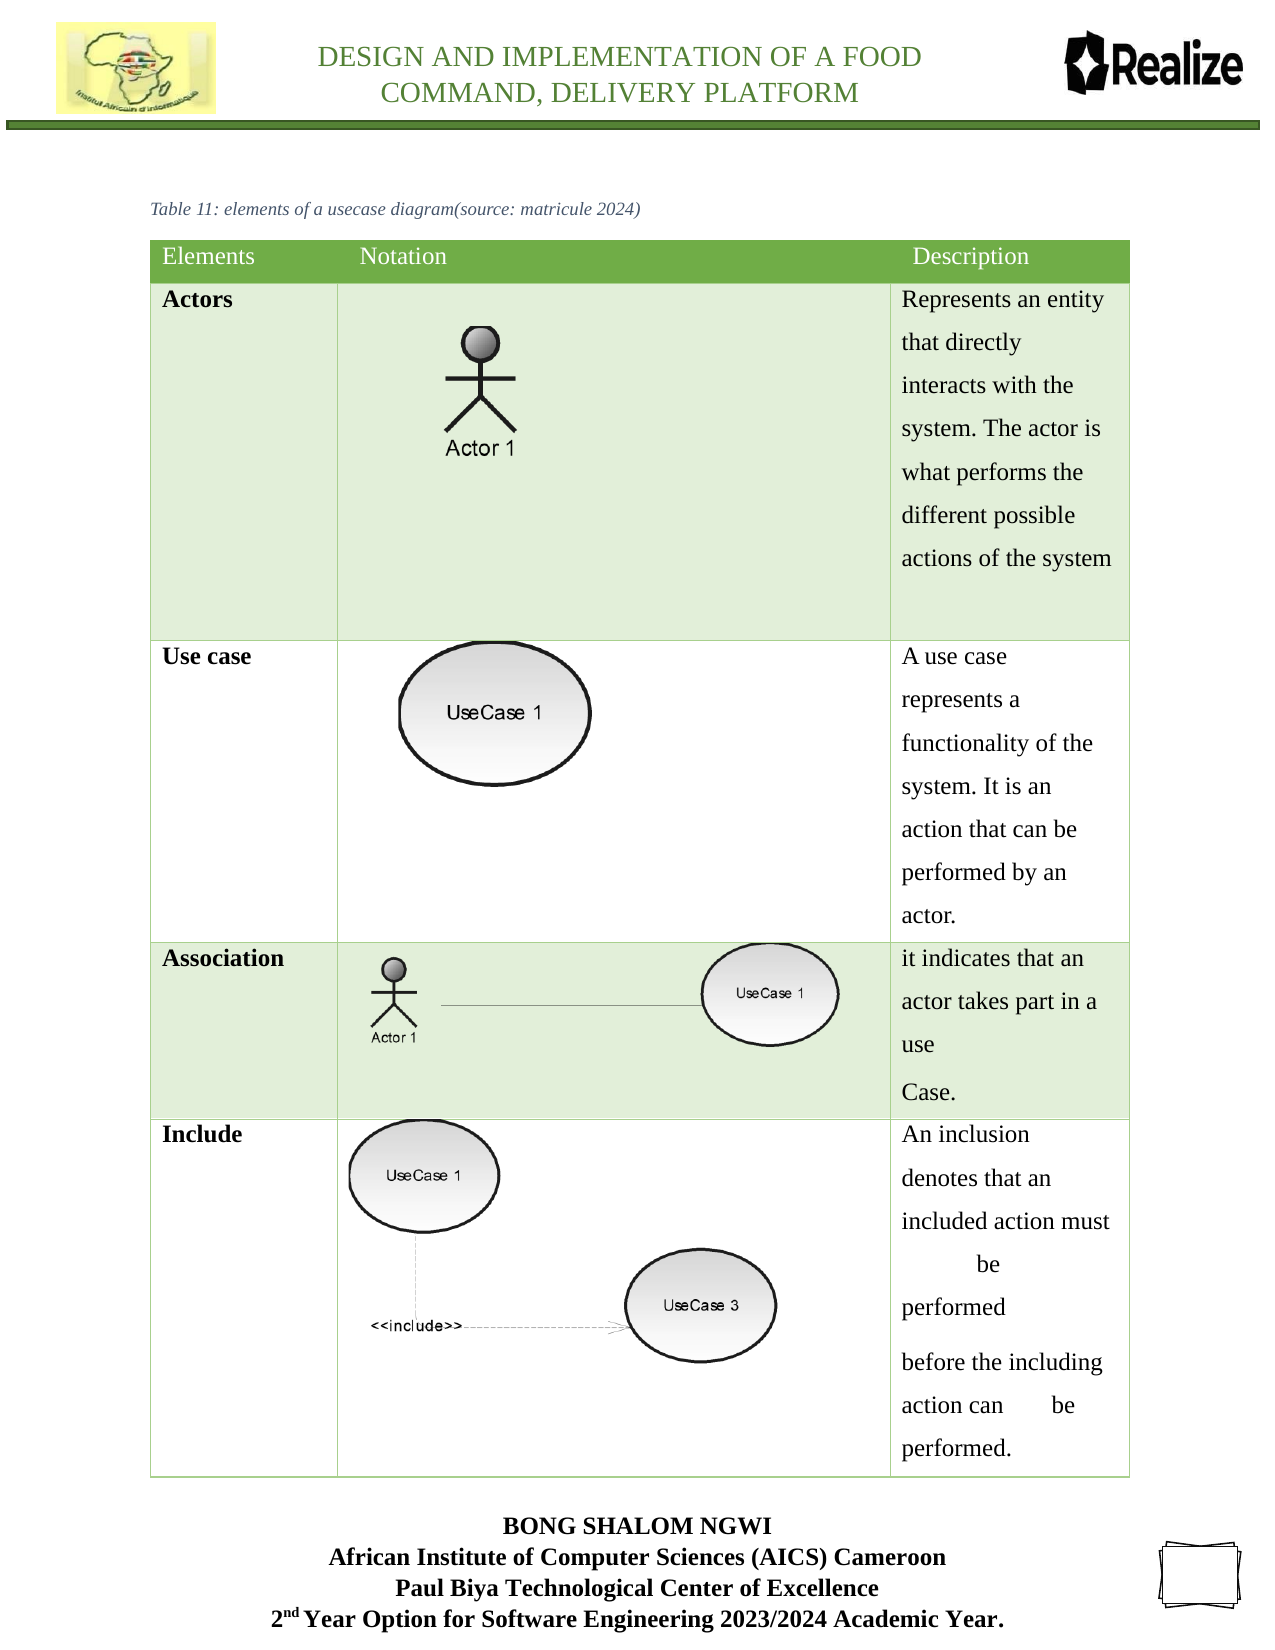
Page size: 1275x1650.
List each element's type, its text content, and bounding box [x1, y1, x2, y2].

table_cell [338, 284, 890, 640]
picture [398, 641, 594, 789]
table_cell A use case represents a functionality of the system. It is an action that can be performed by an actor. [891, 641, 1129, 942]
table_cell it indicates that an actor takes part in a use Case. [891, 943, 1129, 1118]
table_cell Use case [151, 641, 337, 942]
picture [410, 326, 555, 469]
table_cell Represents an entity that directly interacts with the system. The actor is what performs the different possible actions of the system [891, 284, 1129, 640]
table_header Elements Notation Description [151, 241, 1129, 283]
table_cell [338, 1120, 890, 1476]
picture [56, 22, 216, 114]
table_cell An inclusion denotes that an included action must be performed before the including action can be performed. [891, 1120, 1129, 1476]
table_cell [338, 641, 890, 942]
table_cell [338, 943, 890, 1118]
picture [348, 943, 841, 1051]
text Table 11: elements of a usecase diagram(source: matricule 2024) [150, 198, 1125, 219]
picture [1064, 30, 1243, 95]
table_cell Actors [151, 284, 337, 640]
picture [348, 1119, 779, 1365]
table_cell Include [151, 1120, 337, 1476]
table_cell Association [151, 943, 337, 1118]
